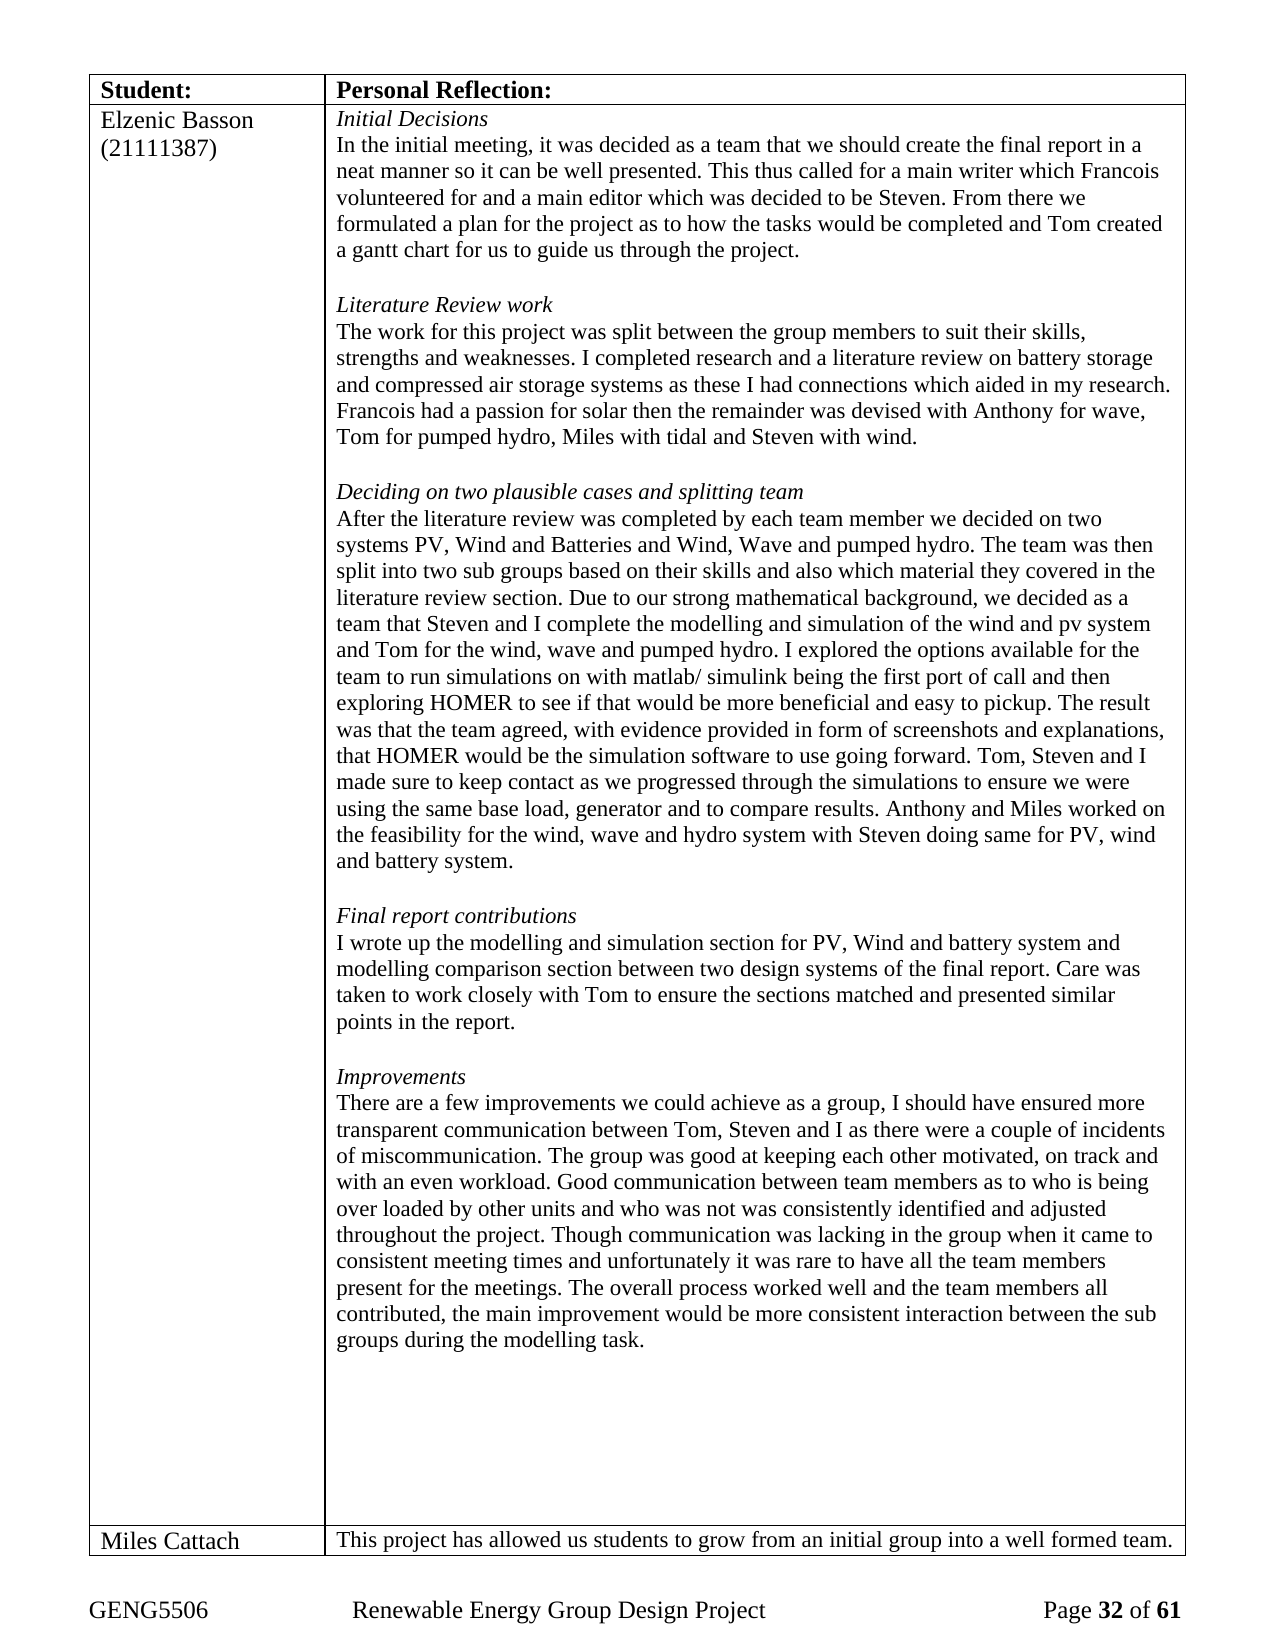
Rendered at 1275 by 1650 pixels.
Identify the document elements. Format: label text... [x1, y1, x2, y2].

table_header Student: [90, 75, 324, 104]
table_cell Elzenic Basson (21111387) [90, 105, 324, 1525]
table_header Personal Reflection: [326, 75, 1185, 104]
table_cell Initial Decisions In the initial meeting, it was decided as a team that we should create the final report in a neat manner so it can be well presented. This thus called for a main writer which Francois volunteered for and a main editor which was decided to be Steven. From there we formulated a plan for the project as to how the tasks would be completed and Tom created a gantt chart for us to guide us through the project. Literature Review work The work for this project was split between the group members to suit their skills, strengths and weaknesses. I completed research and a literature review on battery storage and compressed air storage systems as these I had connections which aided in my research. Francois had a passion for solar then the remainder was devised with Anthony for wave, Tom for pumped hydro, Miles with tidal and Steven with wind. Deciding on two plausible cases and splitting team After the literature review was completed by each team member we decided on two systems PV, Wind and Batteries and Wind, Wave and pumped hydro. The team was then split into two sub groups based on their skills and also which material they covered in the literature review section. Due to our strong mathematical background, we decided as a team that Steven and I complete the modelling and simulation of the wind and pv system and Tom for the wind, wave and pumped hydro. I explored the options available for the team to run simulations on with matlab/ simulink being the first port of call and then exploring HOMER to see if that would be more beneficial and easy to pickup. The result was that the team agreed, with evidence provided in form of screenshots and explanations, that HOMER would be the simulation software to use going forward. Tom, Steven and I made sure to keep contact as we progressed through the simulations to ensure we were using the same base load, generator and to compare results. Anthony and Miles worked on the feasibility for the wind, wave and hydro system with Steven doing same for PV, wind and battery system. Final report contributions I wrote up the modelling and simulation section for PV, Wind and battery system and modelling comparison section between two design systems of the final report. Care was taken to work closely with Tom to ensure the sections matched and presented similar points in the report. Improvements There are a few improvements we could achieve as a group, I should have ensured more transparent communication between Tom, Steven and I as there were a couple of incidents of miscommunication. The group was good at keeping each other motivated, on track and with an even workload. Good communication between team members as to who is being over loaded by other units and who was not was consistently identified and adjusted throughout the project. Though communication was lacking in the group when it came to consistent meeting times and unfortunately it was rare to have all the team members present for the meetings. The overall process worked well and the team members all contributed, the main improvement would be more consistent interaction between the sub groups during the modelling task. [326, 105, 1185, 1525]
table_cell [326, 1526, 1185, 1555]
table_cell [90, 1526, 324, 1555]
